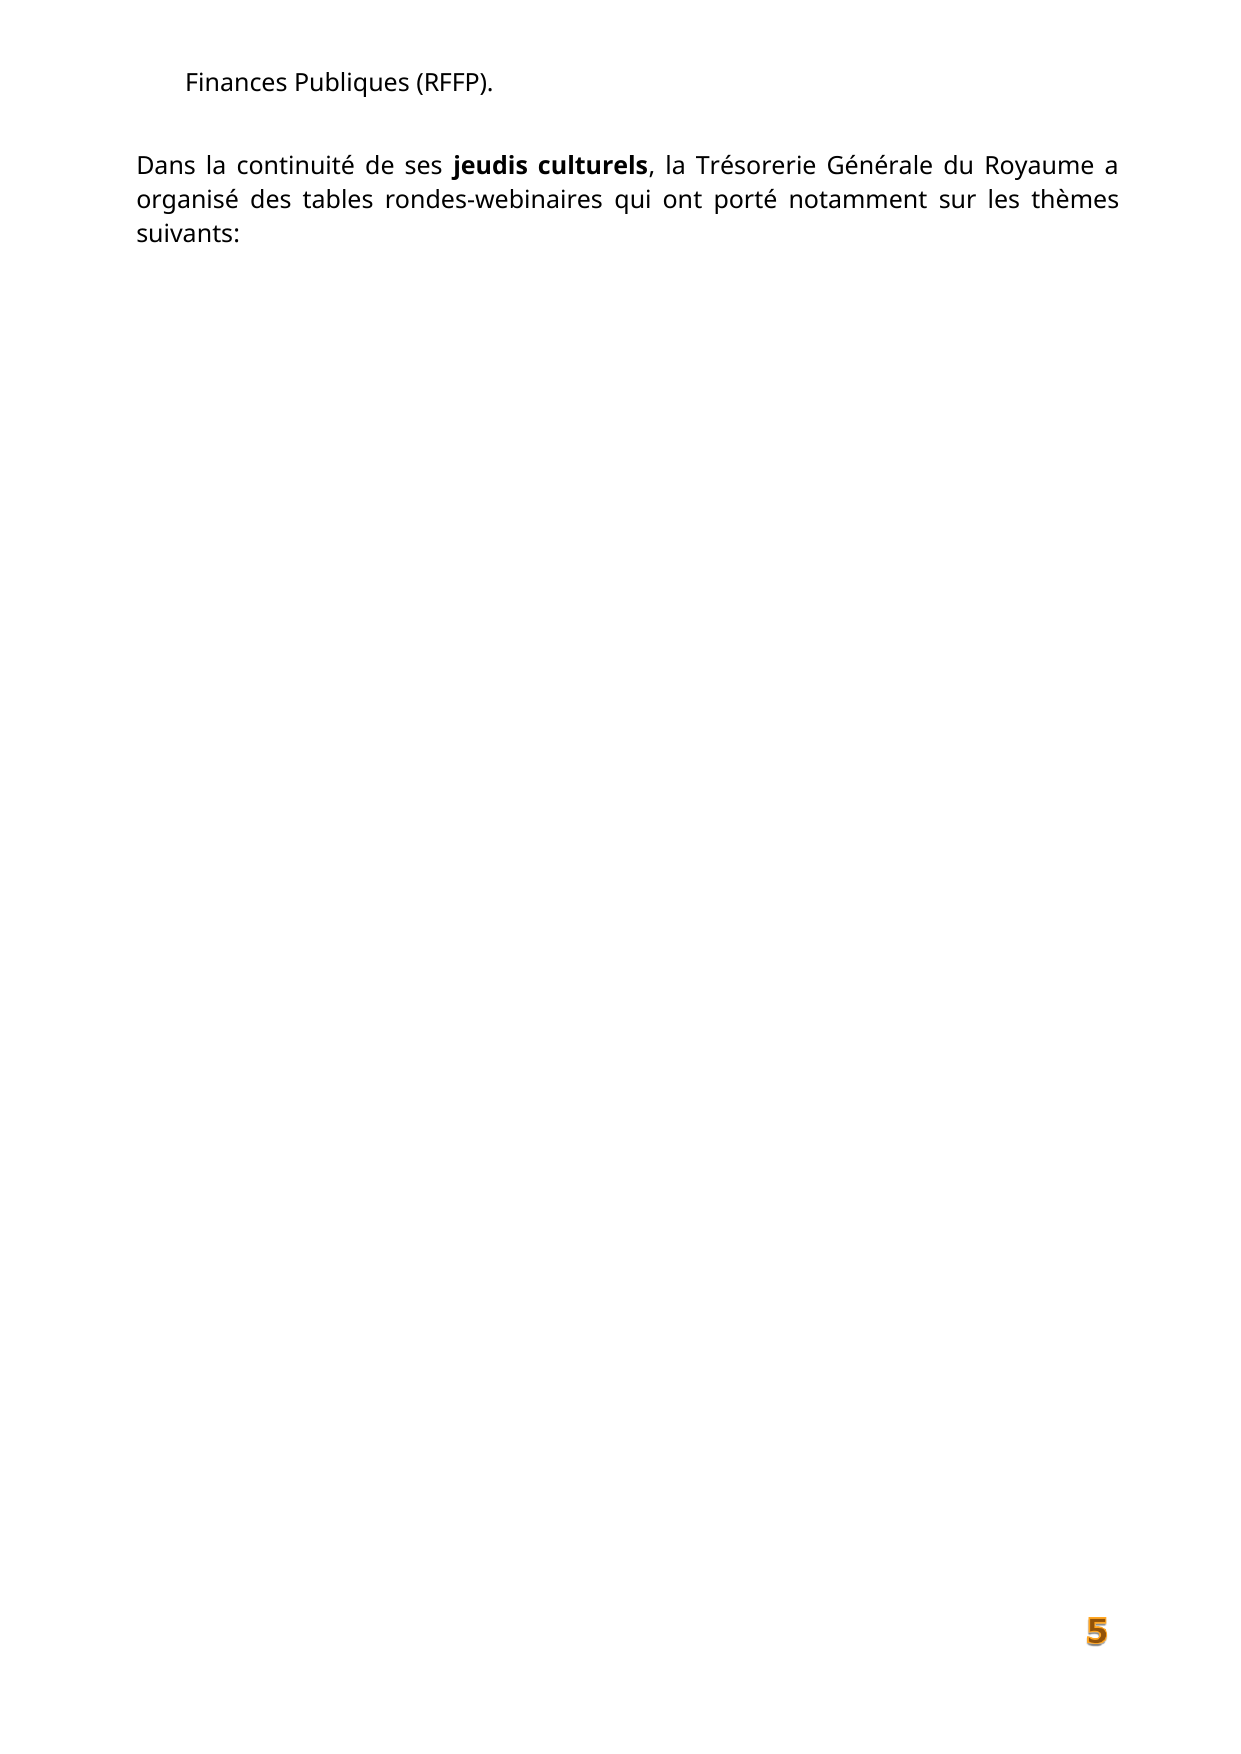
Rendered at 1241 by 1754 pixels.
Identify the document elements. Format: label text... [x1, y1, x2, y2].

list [148, 64, 1108, 99]
text Dans la continuité de ses jeudis culturels, la Trésorerie Générale du Royaume a organisé des tables rondes-webinaires qui ont porté notamment sur les thèmes suivants: [136, 147, 1119, 249]
picture [1085, 1617, 1108, 1647]
